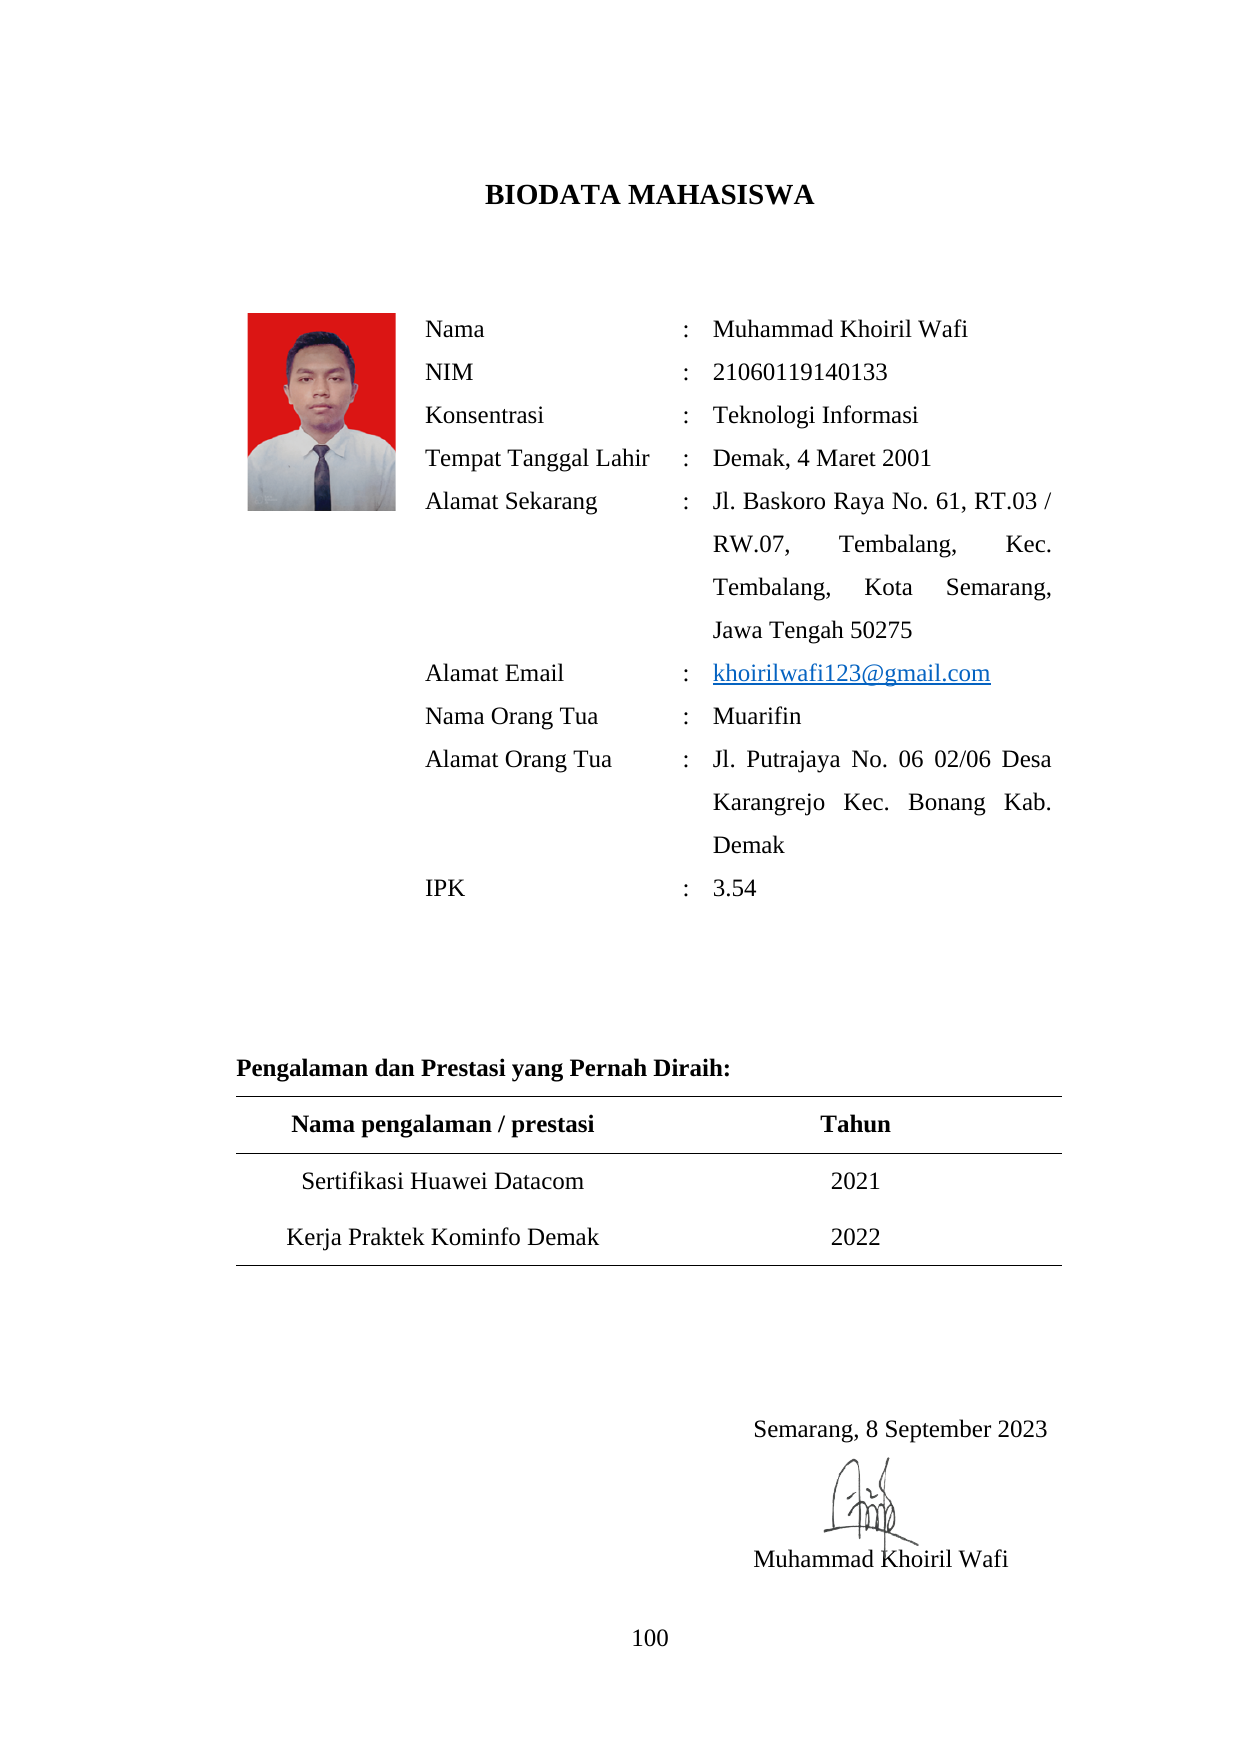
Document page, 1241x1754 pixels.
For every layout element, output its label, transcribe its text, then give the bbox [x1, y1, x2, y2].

table_cell : [671, 874, 701, 960]
text Muhammad Khoiril Wafi [236, 1544, 1063, 1572]
table_cell : [671, 400, 701, 443]
table_cell Demak, 4 Maret 2001 [701, 443, 1063, 486]
table_cell 2021 [649, 1154, 1062, 1209]
text Pengalaman dan Prestasi yang Pernah Diraih: [236, 1053, 1063, 1082]
picture [819, 1452, 925, 1561]
table_cell Tempat Tanggal Lahir [414, 443, 671, 486]
text Semarang, 8 September 2023 [236, 1414, 1063, 1443]
subtitle BIODATA MAHASISWA [236, 177, 1063, 211]
table_cell Sertifikasi Huawei Datacom [236, 1154, 649, 1209]
table_cell 3.54 [701, 874, 1063, 960]
table_cell : [671, 744, 701, 873]
table_cell Kerja Praktek Kominfo Demak [236, 1209, 649, 1264]
table_cell : [671, 443, 701, 486]
table_cell Teknologi Informasi [701, 400, 1063, 443]
table_header [236, 314, 413, 960]
table_cell Jl. Putrajaya No. 06 02/06 Desa Karangrejo Kec. Bonang Kab. Demak [701, 744, 1063, 873]
table_cell Alamat Orang Tua [414, 744, 671, 873]
table_cell Konsentrasi [414, 400, 671, 443]
table_cell NIM [414, 357, 671, 400]
table_cell Alamat Sekarang [414, 486, 671, 658]
table_header Tahun [649, 1097, 1062, 1152]
picture [247, 313, 396, 511]
table_cell IPK [414, 874, 671, 960]
table_header Nama pengalaman / prestasi [236, 1097, 649, 1152]
table_cell Jl. Baskoro Raya No. 61, RT.03 / RW.07, Tembalang, Kec. Tembalang, Kota Semarang, Jawa Tengah 50275 [701, 486, 1063, 658]
table_cell 2022 [649, 1209, 1062, 1264]
table_cell Muarifin [701, 701, 1063, 744]
table_cell khoirilwafi123@gmail.com [701, 658, 1063, 701]
table_cell : [671, 658, 701, 701]
table_header : [671, 314, 701, 357]
table_cell 21060119140133 [701, 357, 1063, 400]
table_cell Alamat Email [414, 658, 671, 701]
table_cell : [671, 701, 701, 744]
table_header Nama [414, 314, 671, 357]
table_cell : [671, 357, 701, 400]
table_header Muhammad Khoiril Wafi [701, 314, 1063, 357]
table_cell : [671, 486, 701, 658]
table_cell Nama Orang Tua [414, 701, 671, 744]
